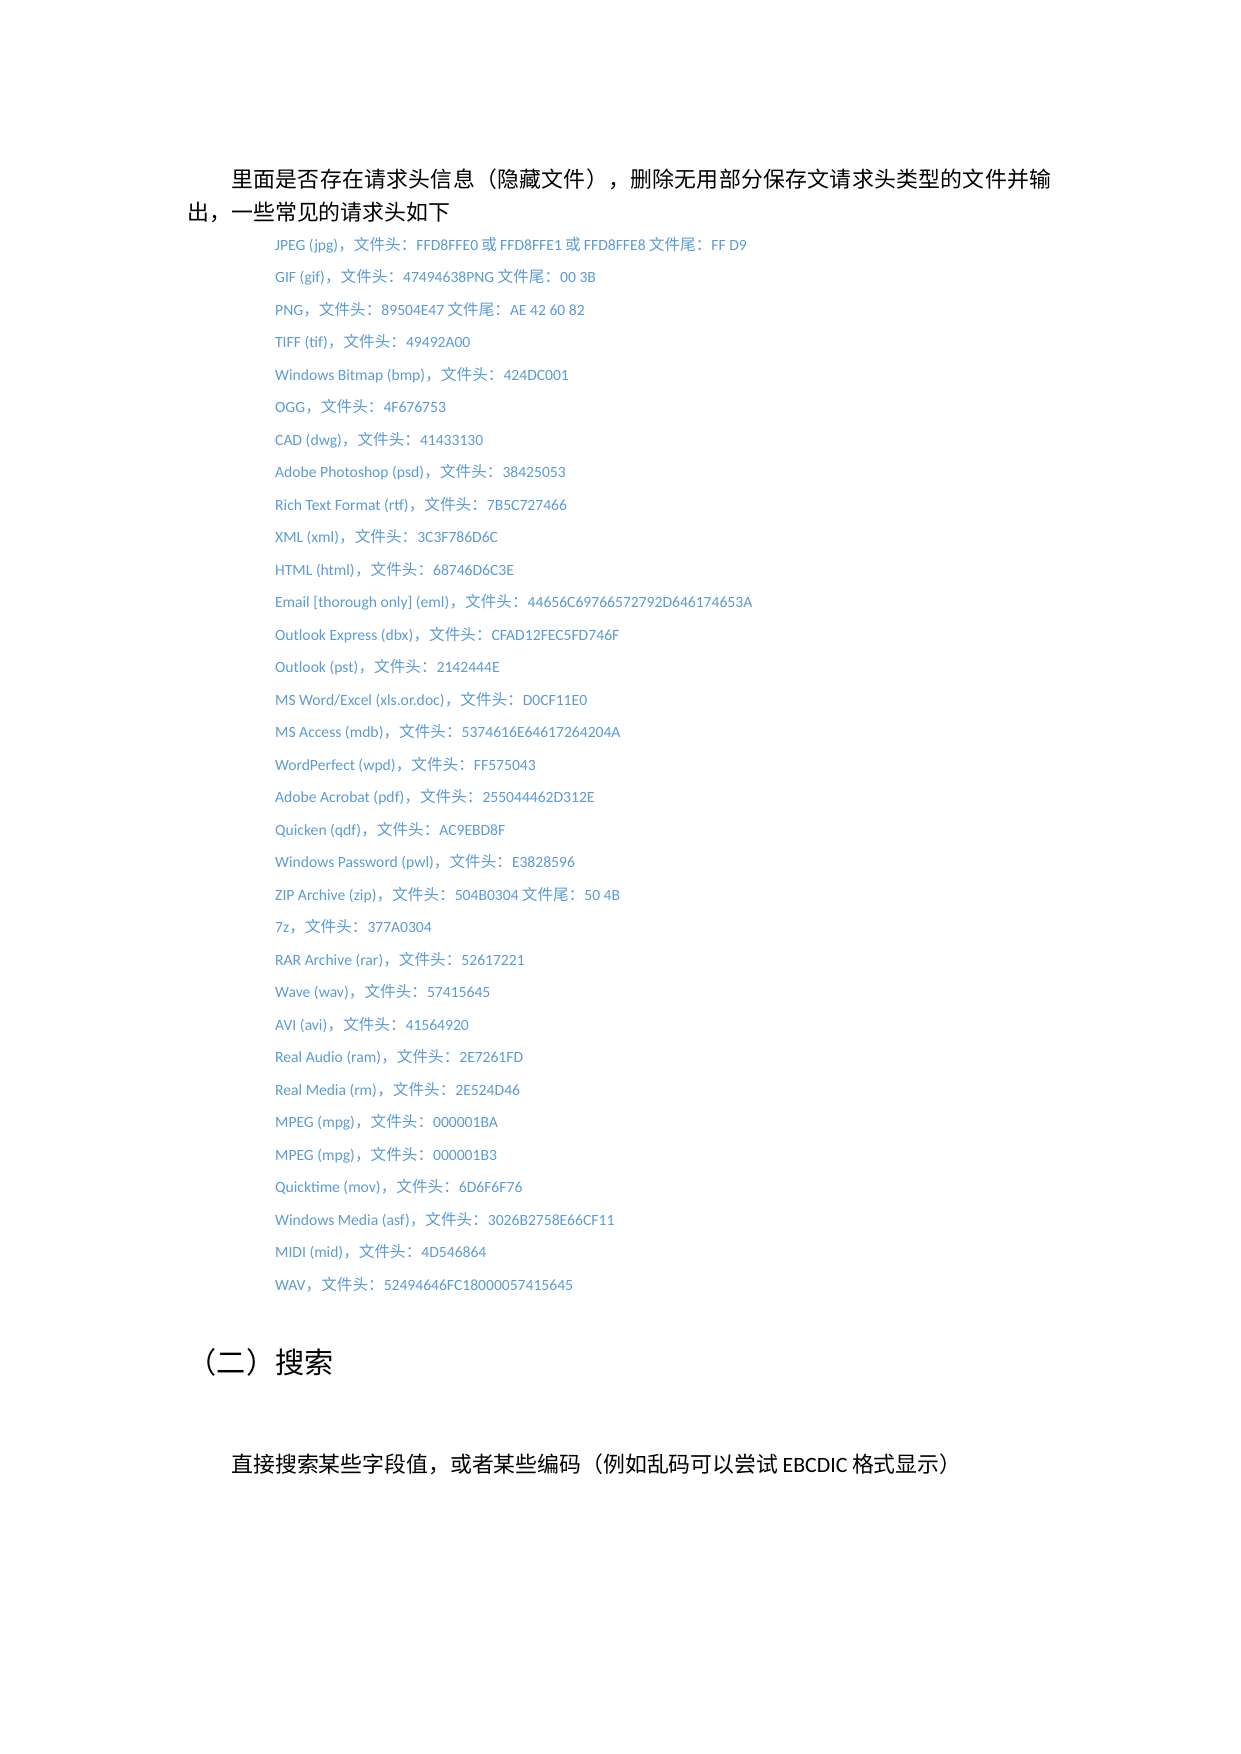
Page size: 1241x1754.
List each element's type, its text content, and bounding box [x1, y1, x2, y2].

list Real Media (rm)，文件头：2E524D46 [231, 1072, 1053, 1104]
list MPEG (mpg)，文件头：000001BA [231, 1104, 1053, 1137]
list XML (xml)，文件头：3C3F786D6C [231, 519, 1053, 552]
list Rich Text Format (rtf)，文件头：7B5C727466 [231, 487, 1053, 519]
list Adobe Photoshop (psd)，文件头：38425053 [231, 454, 1053, 487]
list CAD (dwg)，文件头：41433130 [231, 422, 1053, 454]
list Wave (wav)，文件头：57415645 [231, 974, 1053, 1007]
list WAV，文件头：52494646FC18000057415645 [231, 1267, 1053, 1299]
list Outlook Express (dbx)，文件头：CFAD12FEC5FD746F [231, 617, 1053, 649]
list 里面是否存在请求头信息（隐藏文件），删除无用部分保存文请求头类型的文件并输出，一些常见的请求头如下 [187, 162, 1053, 227]
list AVI (avi)，文件头：41564920 [231, 1007, 1053, 1039]
subtitle （二）搜索 [187, 1329, 1053, 1394]
list Windows Media (asf)，文件头：3026B2758E66CF11 [231, 1202, 1053, 1234]
list Email [thorough only] (eml)，文件头：44656C69766572792D646174653A [231, 584, 1053, 617]
list PNG，文件头：89504E47文件尾：AE 42 60 82 [231, 292, 1053, 324]
list Adobe Acrobat (pdf)，文件头：255044462D312E [231, 779, 1053, 812]
list MS Word/Excel (xls.or.doc)，文件头：D0CF11E0 [231, 682, 1053, 714]
list JPEG (jpg)，文件头：FFD8FFE0或FFD8FFE1或FFD8FFE8文件尾：FF D9 [231, 227, 1053, 259]
list MIDI (mid)，文件头：4D546864 [231, 1234, 1053, 1267]
list HTML (html)，文件头：68746D6C3E [231, 552, 1053, 584]
list Quicktime (mov)，文件头：6D6F6F76 [231, 1169, 1053, 1202]
list Windows Password (pwl)，文件头：E3828596 [231, 844, 1053, 877]
list MS Access (mdb)，文件头：5374616E64617264204A [231, 714, 1053, 747]
list TIFF (tif)，文件头：49492A00 [231, 324, 1053, 357]
list ZIP Archive (zip)，文件头：504B0304文件尾：50 4B [231, 877, 1053, 909]
list Quicken (qdf)，文件头：AC9EBD8F [231, 812, 1053, 844]
list WordPerfect (wpd)，文件头：FF575043 [231, 747, 1053, 779]
list Outlook (pst)，文件头：2142444E [231, 649, 1053, 682]
list GIF (gif)，文件头：47494638PNG文件尾：00 3B [231, 259, 1053, 292]
list RAR Archive (rar)，文件头：52617221 [231, 942, 1053, 974]
list Windows Bitmap (bmp)，文件头：424DC001 [231, 357, 1053, 389]
list 7z，文件头：377A0304 [231, 909, 1053, 942]
list Real Audio (ram)，文件头：2E7261FD [231, 1039, 1053, 1072]
list OGG，文件头：4F676753 [231, 389, 1053, 422]
list 直接搜索某些字段值，或者某些编码（例如乱码可以尝试EBCDIC格式显示） [187, 1447, 1053, 1479]
list MPEG (mpg)，文件头：000001B3 [231, 1137, 1053, 1169]
